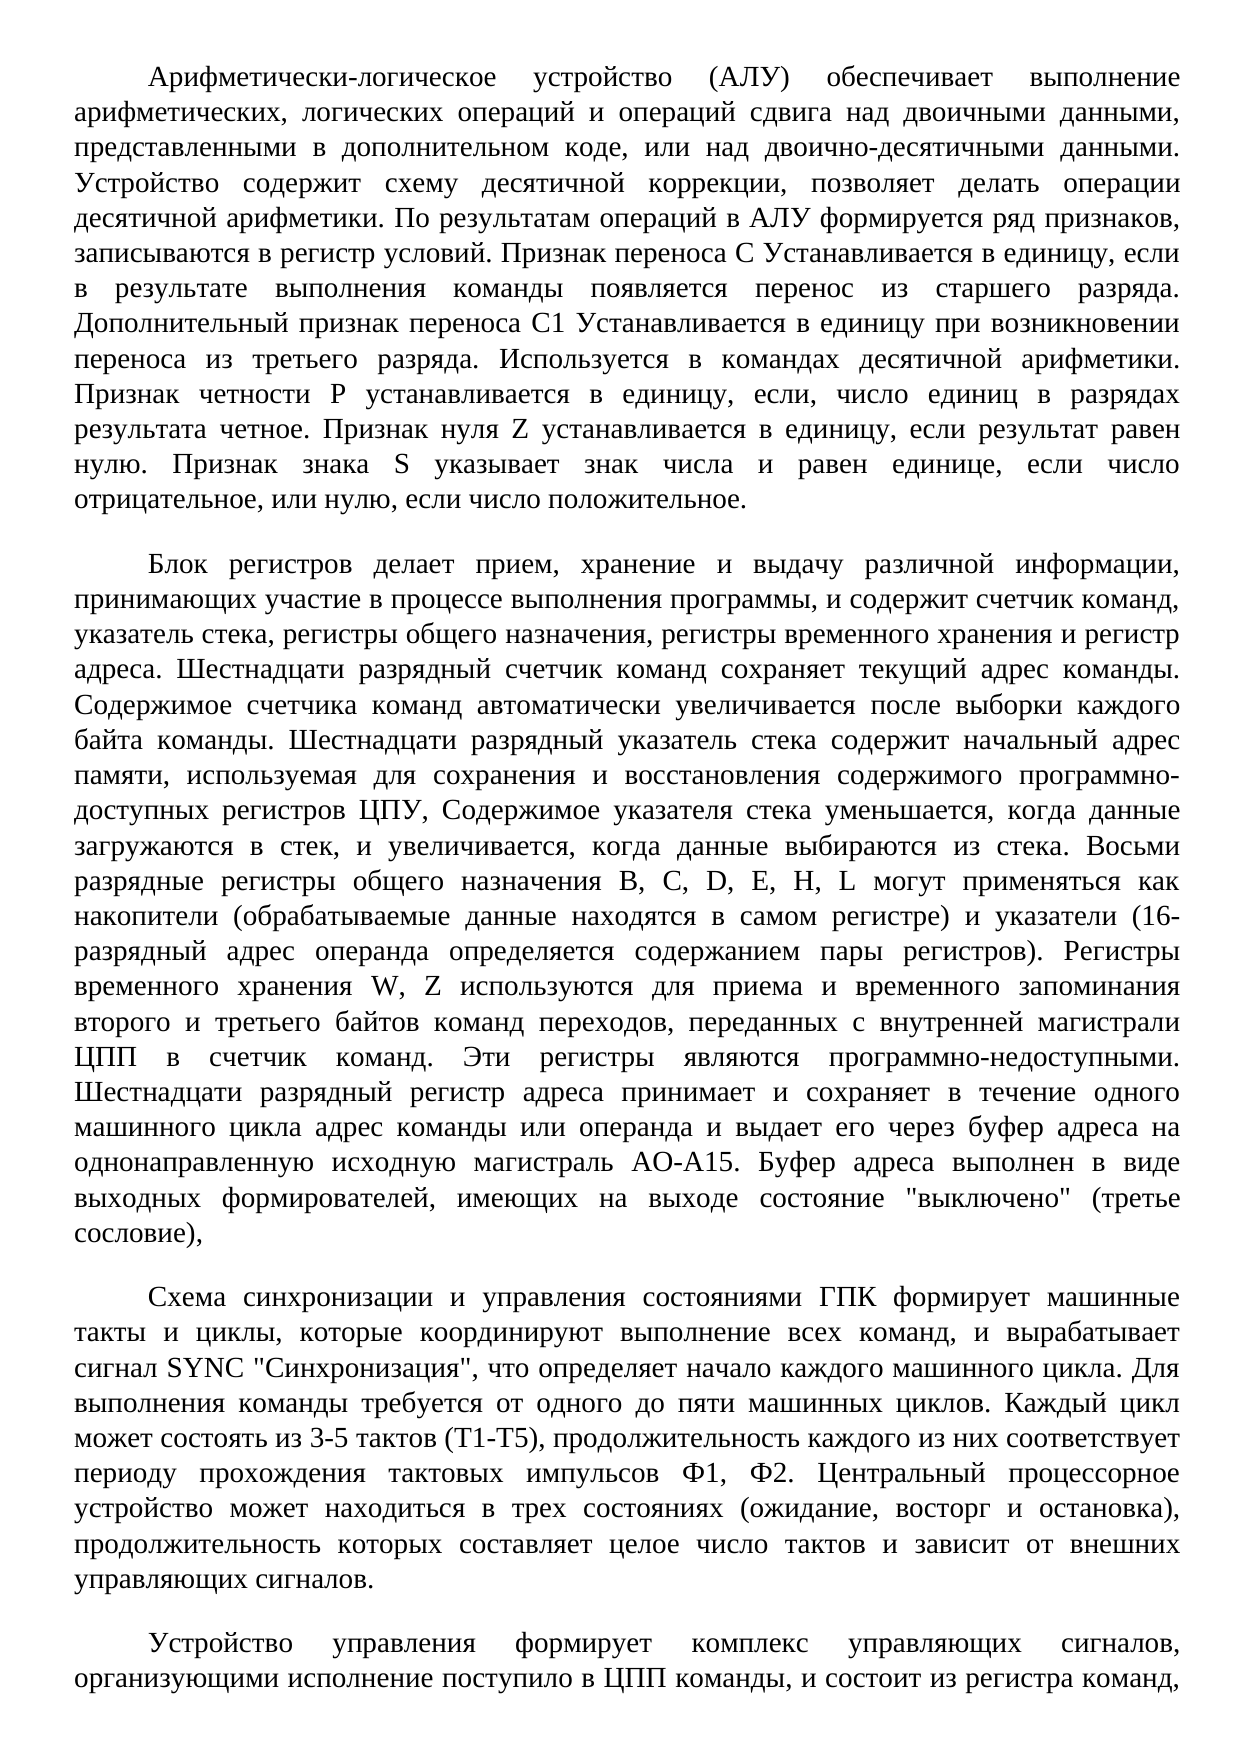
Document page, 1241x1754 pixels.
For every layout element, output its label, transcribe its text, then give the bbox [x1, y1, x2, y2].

text Схема синхронизации и управления состояниями ГПК формирует машинные такты и циклы, которые координируют выполнение всех команд, и вырабатывает сигнал SYNC "Синхронизация", что определяет начало каждого машинного цикла. Для выполнения команды требуется от одного до пяти машинных циклов. Каждый цикл может состоять из 3-5 тактов (Т1-Т5), продолжительность каждого из них соответствует периоду прохождения тактовых импульсов Ф1, Ф2. Центральный процессорное устройство может находиться в трех состояниях (ожидание, восторг и остановка), продолжительность которых составляет целое число тактов и зависит от внешних управляющих сигналов. [74, 1279, 1181, 1594]
text Арифметически-логическое устройство (АЛУ) обеспечивает выполнение арифметических, логических операций и операций сдвига над двоичными данными, представленными в дополнительном коде, или над двоично-десятичными данными. Устройство содержит схему десятичной коррекции, позволяет делать операции десятичной арифметики. По результатам операций в АЛУ формируется ряд признаков, записываются в регистр условий. Признак переноса С Устанавливается в единицу, если в результате выполнения команды появляется перенос из старшего разряда. Дополнительный признак переноса С1 Устанавливается в единицу при возникновении переноса из третьего разряда. Используется в командах десятичной арифметики. Признак четности Р устанавливается в единицу, если, число единиц в разрядах результата четное. Признак нуля Z устанавливается в единицу, если результат равен нулю. Признак знака S указывает знак числа и равен единице, если число отрицательное, или нулю, если число положительное. [74, 59, 1181, 515]
text Блок регистров делает прием, хранение и выдачу различной информации, принимающих участие в процессе выполнения программы, и содержит счетчик команд, указатель стека, регистры общего назначения, регистры временного хранения и регистр адреса. Шестнадцати разрядный счетчик команд сохраняет текущий адрес команды. Содержимое счетчика команд автоматически увеличивается после выборки каждого байта команды. Шестнадцати разрядный указатель стека содержит начальный адрес памяти, используемая для сохранения и восстановления содержимого программно-доступных регистров ЦПУ, Содержимое указателя стека уменьшается, когда данные загружаются в стек, и увеличивается, когда данные выбираются из стека. Восьми разрядные регистры общего назначения В, С, D, Е, Н, L могут применяться как накопители (обрабатываемые данные находятся в самом регистре) и указатели (16-разрядный адрес операнда определяется содержанием пары регистров). Регистры временного хранения W, Z используются для приема и временного запоминания второго и третьего байтов команд переходов, переданных с внутренней магистрали ЦПП в счетчик команд. Эти регистры являются программно-недоступными. Шестнадцати разрядный регистр адреса принимает и сохраняет в течение одного машинного цикла адрес команды или операнда и выдает его через буфер адреса на однонаправленную исходную магистраль АО-А15. Буфер адреса выполнен в виде выходных формирователей, имеющих на выходе состояние "выключено" (третье сословие), [74, 546, 1181, 1248]
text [74, 1625, 1181, 1694]
